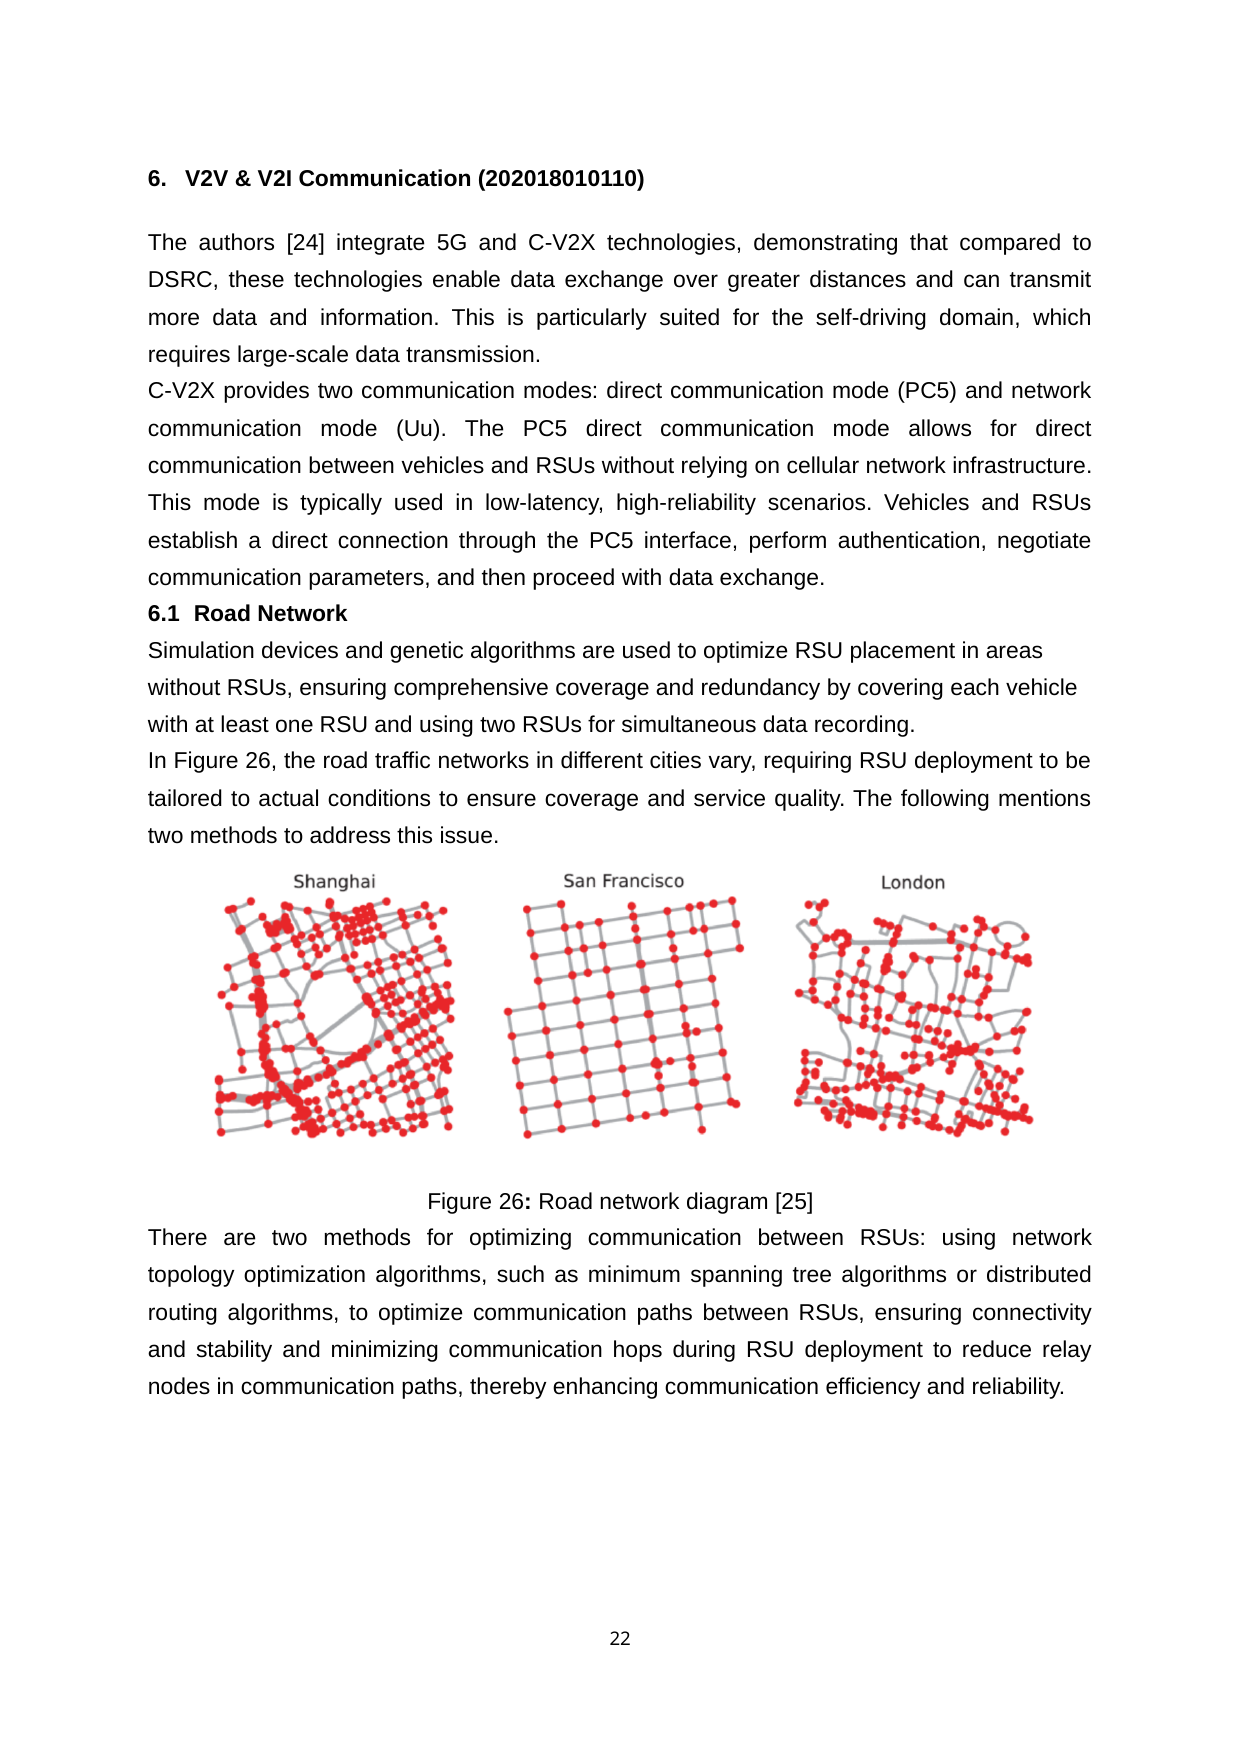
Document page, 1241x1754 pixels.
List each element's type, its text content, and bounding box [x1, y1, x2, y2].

subtitle V2V & V2I Communication (202018010110) [148, 162, 1092, 194]
text C-V2X provides two communication modes: direct communication mode (PC5) and network communication mode (Uu). The PC5 direct communication mode allows for direct communication between vehicles and RSUs without relying on cellular network infrastructure. This mode is typically used in low-latency, high-reliability scenarios. Vehicles and RSUs establish a direct connection through the PC5 interface, perform authentication, negotiate communication parameters, and then proceed with data exchange. [148, 374, 1092, 593]
list Road Network [148, 597, 1092, 630]
picture [184, 855, 1057, 1163]
text Simulation devices and genetic algorithms are used to optimize RSU placement in areas without RSUs, ensuring comprehensive coverage and redundancy by covering each vehicle with at least one RSU and using two RSUs for simultaneous data recording. [148, 633, 1092, 741]
text There are two methods for optimizing communication between RSUs: using network topology optimization algorithms, such as minimum spanning tree algorithms or distributed routing algorithms, to optimize communication paths between RSUs, ensuring connectivity and stability and minimizing communication hops during RSU deployment to reduce relay nodes in communication paths, thereby enhancing communication efficiency and reliability. [148, 1221, 1092, 1403]
text The authors [24] integrate 5G and C-V2X technologies, demonstrating that compared to DSRC, these technologies enable data exchange over greater distances and can transmit more data and information. This is particularly suited for the self-driving domain, which requires large-scale data transmission. [148, 226, 1092, 371]
text Figure 26: Road network diagram [25] [148, 1185, 1092, 1217]
text In Figure 26, the road traffic networks in different cities vary, requiring RSU deployment to be tailored to actual conditions to ensure coverage and service quality. The following mentions two methods to address this issue. [148, 744, 1092, 852]
